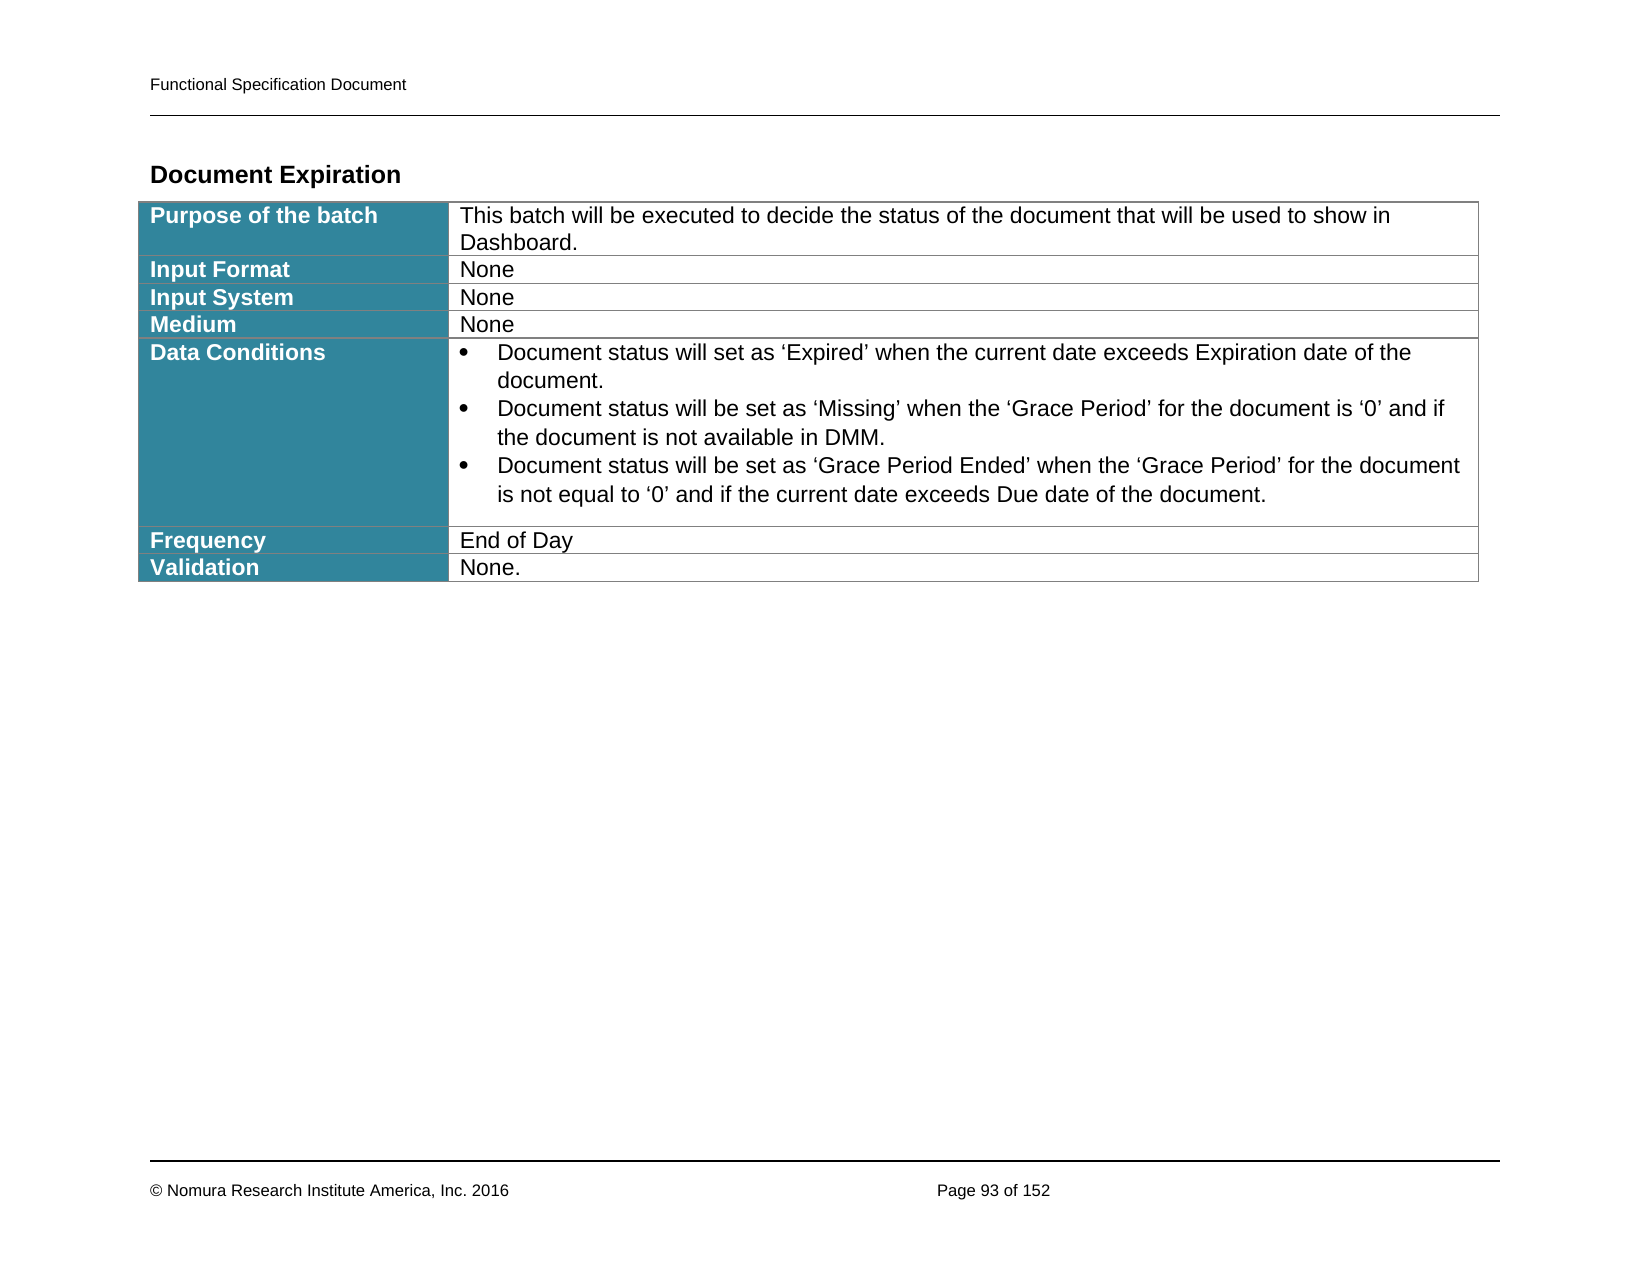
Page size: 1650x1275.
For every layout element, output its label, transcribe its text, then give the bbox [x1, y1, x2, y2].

table_cell Validation [139, 554, 448, 581]
table_cell Frequency [139, 527, 448, 553]
table_cell None [449, 284, 1478, 310]
table_cell End of Day [449, 527, 1478, 553]
table_header Purpose of the batch [139, 203, 448, 255]
table_cell None [449, 256, 1478, 283]
table_cell Document status will set as ‘Expired’ when the current date exceeds Expiration date of the document. Document status will be set as ‘Missing’ when the ‘Grace Period’ for the document is ‘0’ and if the document is not available in DMM. Document status will be set as ‘Grace Period Ended’ when the ‘Grace Period’ for the document is not equal to ‘0’ and if the current date exceeds Due date of the document. [449, 339, 1478, 526]
table_cell Medium [139, 311, 448, 337]
subtitle Document Expiration [150, 160, 1500, 189]
table_header This batch will be executed to decide the status of the document that will be used to show in Dashboard. [449, 203, 1478, 255]
table_cell Input Format [139, 256, 448, 283]
table_cell None [449, 311, 1478, 337]
table_cell None. [449, 554, 1478, 581]
table_cell Data Conditions [139, 339, 448, 526]
table_cell Input System [139, 284, 448, 310]
